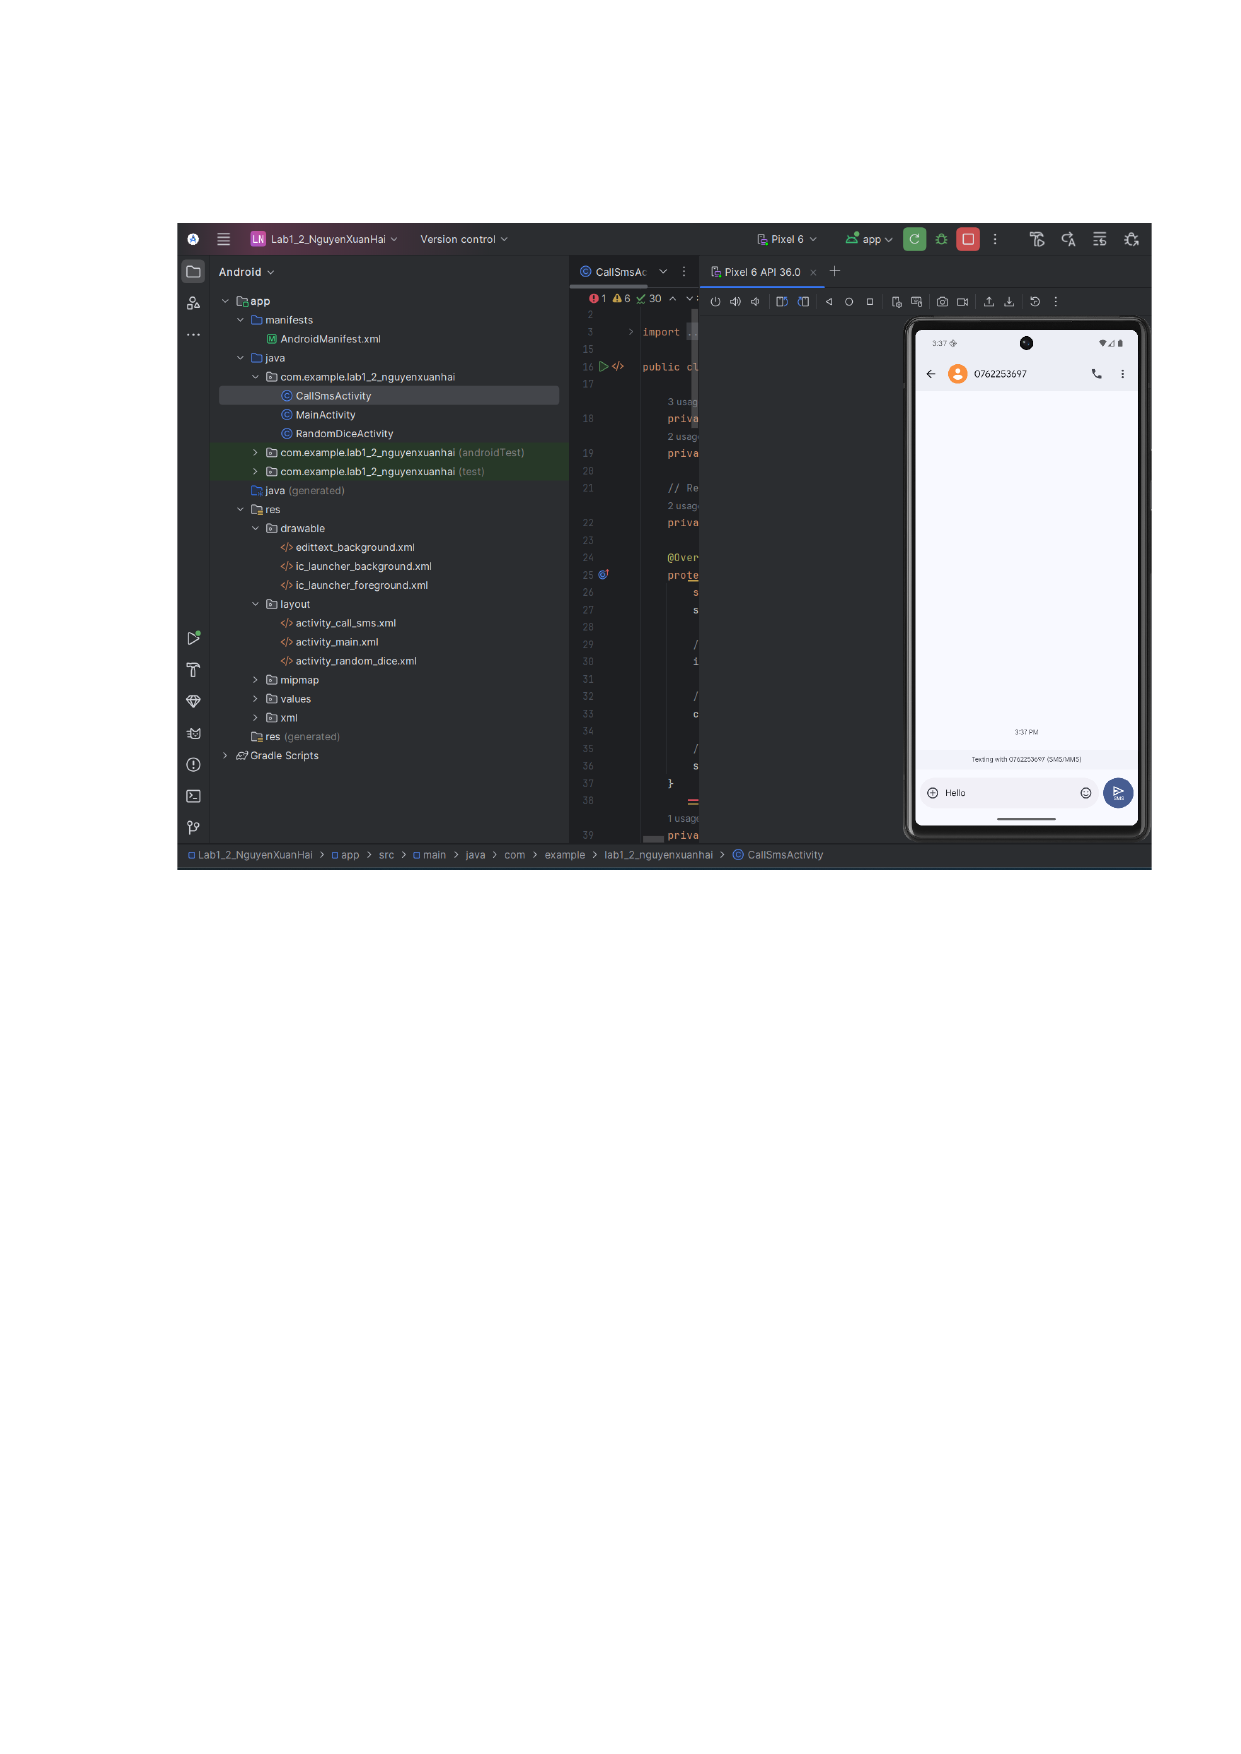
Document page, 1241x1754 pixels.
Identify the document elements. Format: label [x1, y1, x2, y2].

picture [177, 223, 1152, 870]
